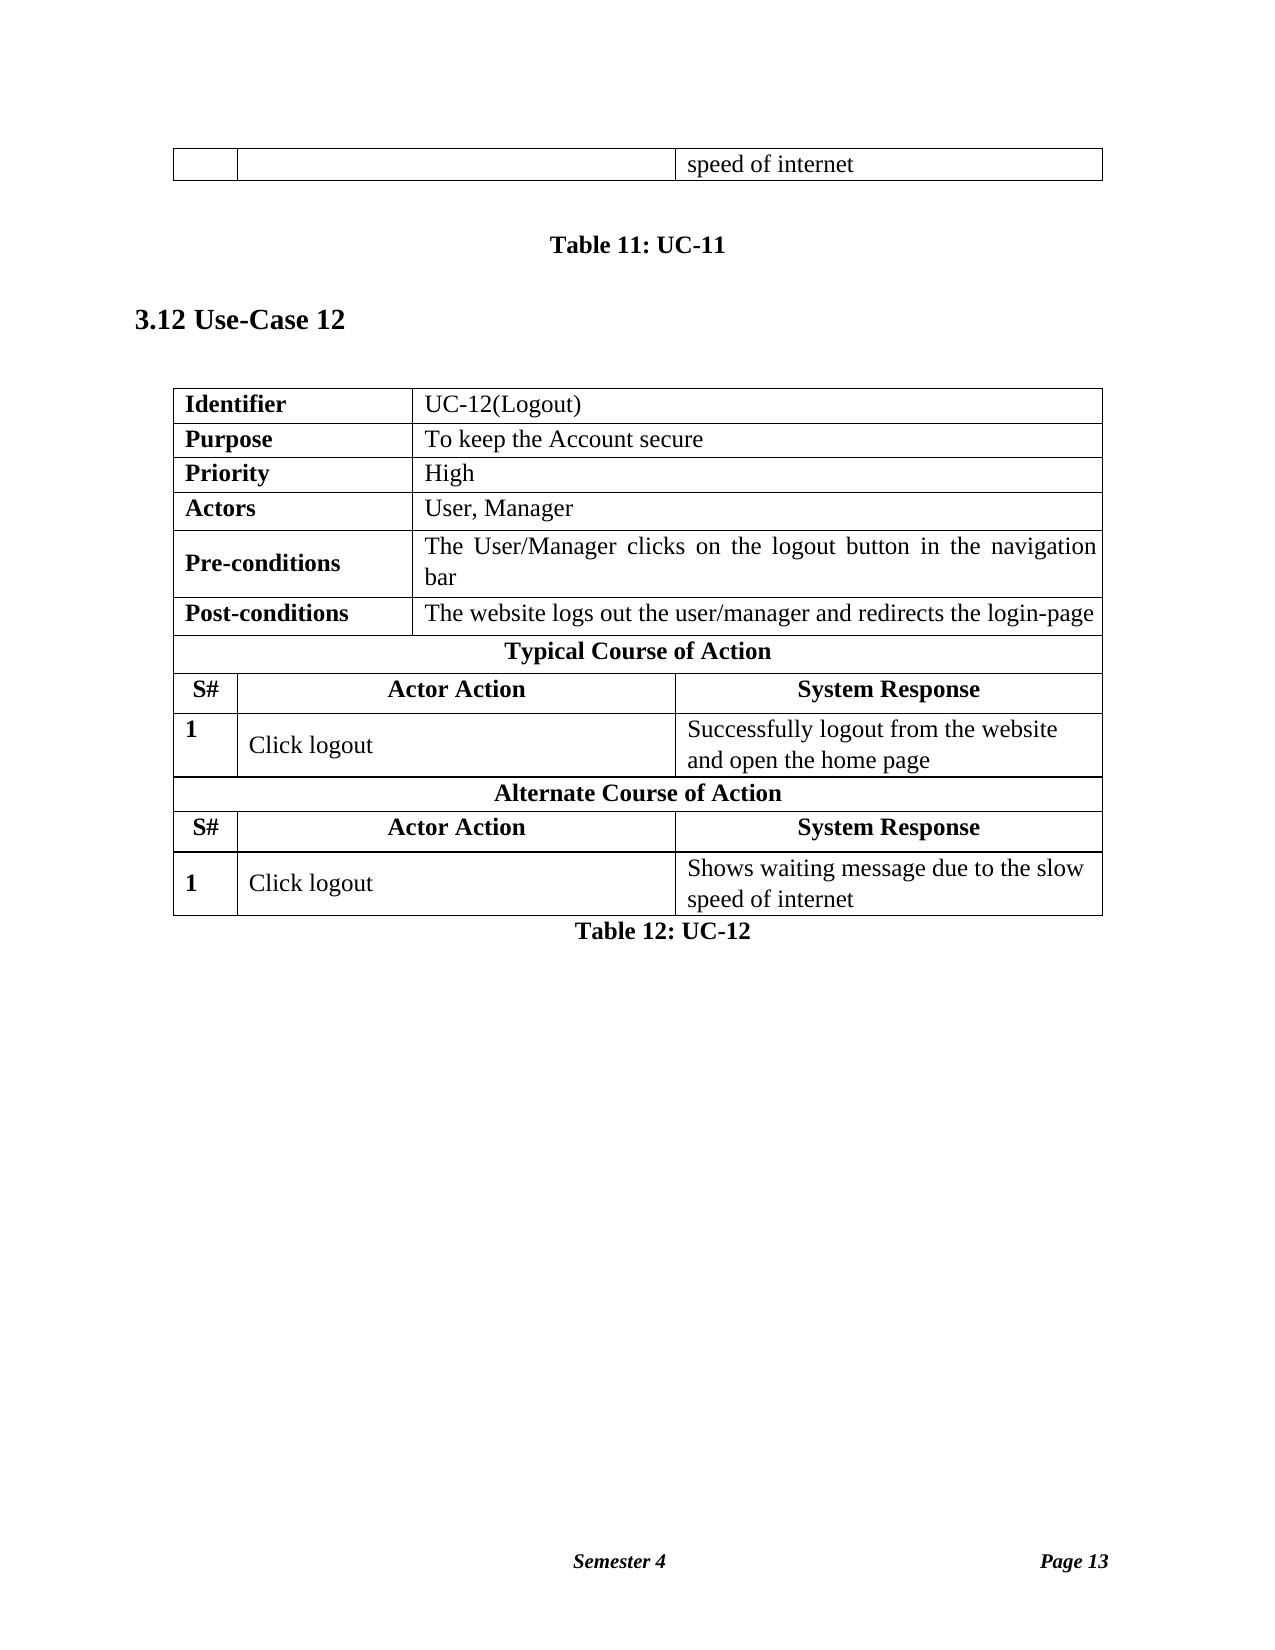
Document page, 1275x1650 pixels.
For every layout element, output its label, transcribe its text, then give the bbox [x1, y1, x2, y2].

table_cell To keep the Account secure [413, 424, 1102, 457]
table_cell Pre-conditions [174, 531, 412, 597]
table_cell S# [174, 674, 237, 713]
table_cell High [413, 458, 1102, 492]
table_cell Purpose [174, 424, 412, 457]
table_header UC-12(Logout) [413, 389, 1102, 423]
table_cell The User/Manager clicks on the logout button in the navigation bar [413, 531, 1102, 597]
table_cell Click logout [238, 714, 675, 776]
subtitle 3.12 Use-Case 12 [134, 302, 1134, 336]
table_cell Actor Action [238, 812, 675, 851]
table_cell Actor Action [238, 674, 675, 713]
table_cell System Response [676, 674, 1102, 713]
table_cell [676, 149, 1102, 180]
table_header Identifier [174, 389, 412, 423]
table_cell Actors [174, 493, 412, 529]
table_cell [238, 149, 675, 180]
table_cell Alternate Course of Action [174, 778, 1102, 811]
table_cell User, Manager [413, 493, 1102, 529]
table_cell System Response [676, 812, 1102, 851]
table_cell Post-conditions [174, 598, 412, 634]
text Table 12: UC-12 [134, 916, 751, 944]
table_cell 1 [174, 714, 237, 776]
table_cell Click logout [238, 853, 675, 915]
table_cell Priority [174, 458, 412, 492]
table_cell S# [174, 812, 237, 851]
table_cell Typical Course of Action [174, 636, 1102, 673]
table_cell The website logs out the user/manager and redirects the login-page [413, 598, 1102, 634]
table_cell Shows waiting message due to the slow speed of internet [676, 853, 1102, 915]
table_cell 1 [174, 149, 237, 180]
text Table 11: UC-11 [134, 230, 726, 259]
table_cell 1 [174, 853, 237, 915]
table_cell Successfully logout from the website and open the home page [676, 714, 1102, 776]
